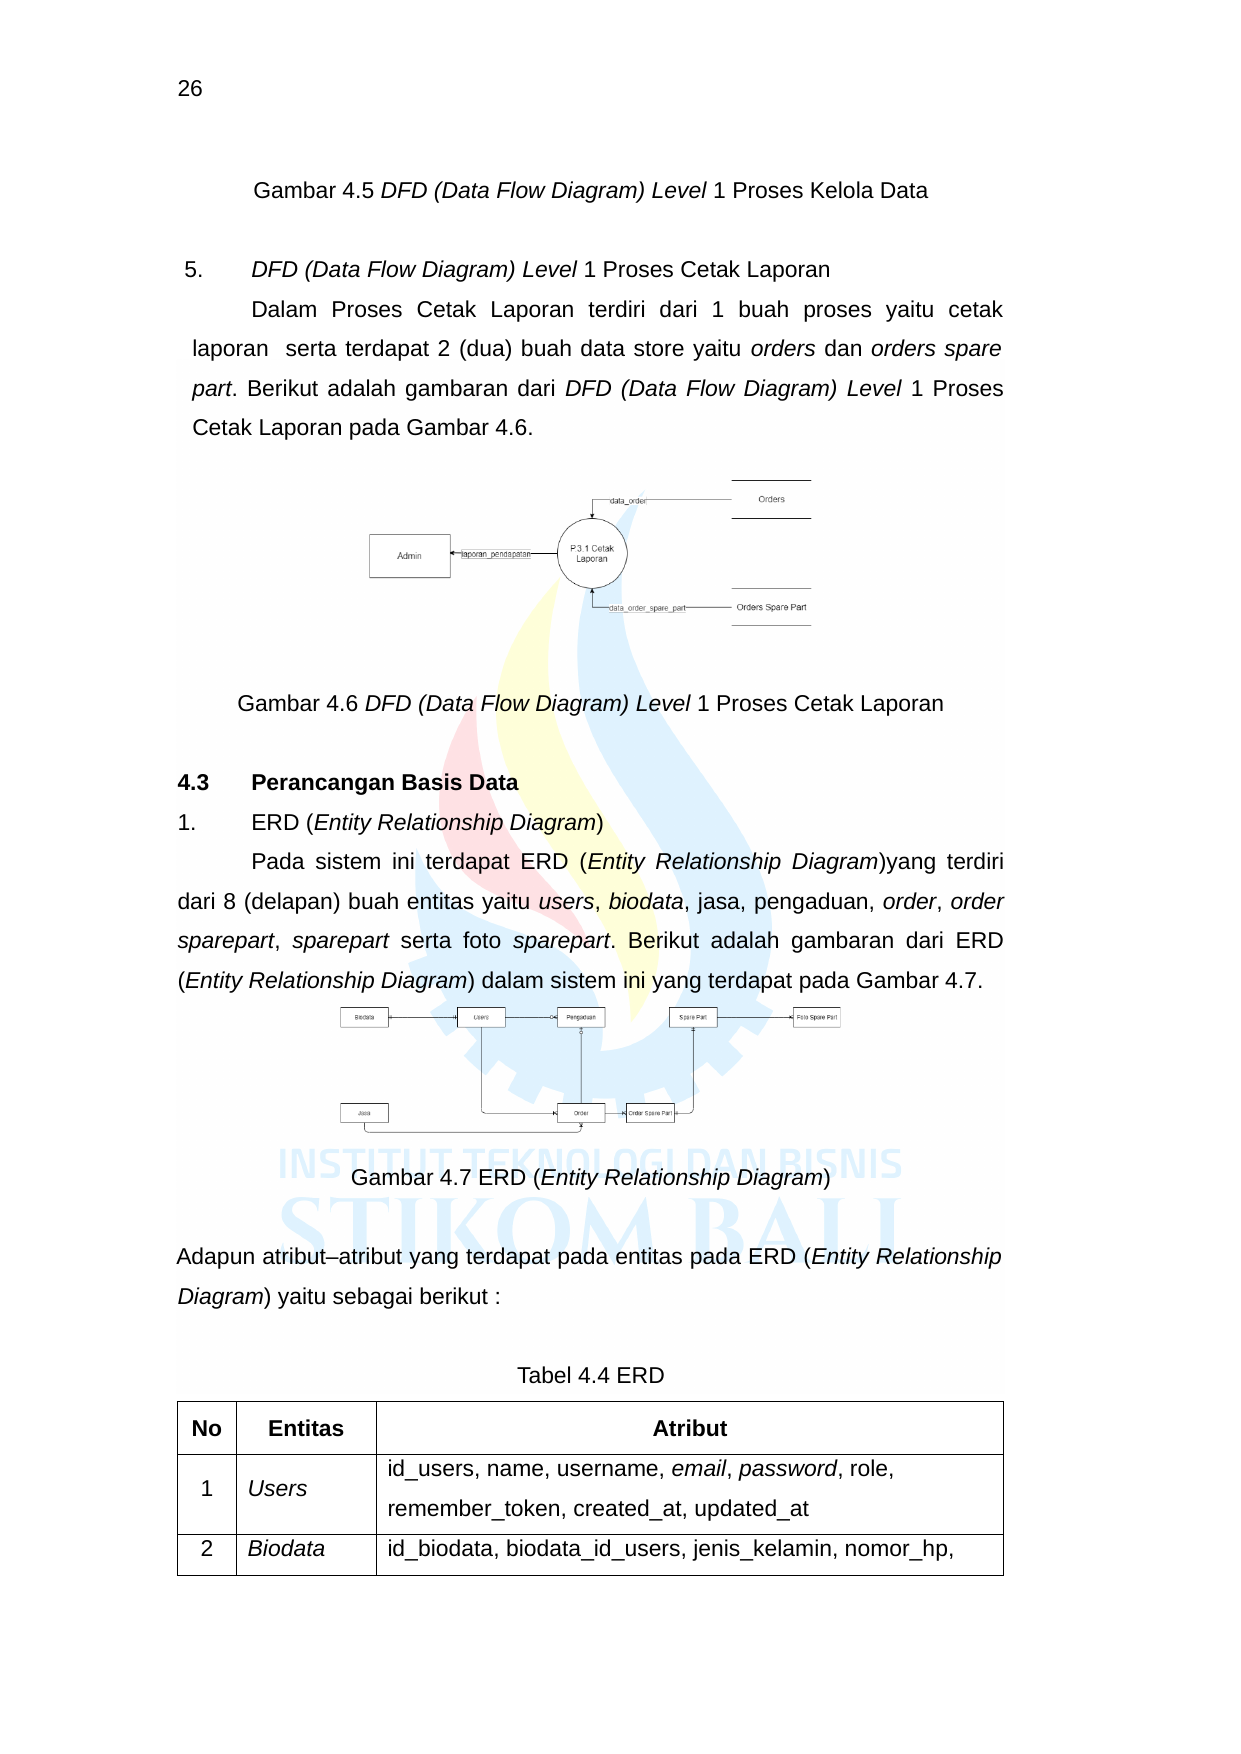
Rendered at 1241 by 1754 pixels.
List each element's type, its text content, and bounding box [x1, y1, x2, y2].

text Tabel 4.4 ERD [177, 1362, 1004, 1388]
subtitle Perancangan Basis Data [177, 769, 1004, 796]
text Gambar 4.6 DFD (Data Flow Diagram) Level 1 Proses Cetak Laporan [177, 690, 1004, 717]
table_header No [178, 1402, 236, 1454]
text Gambar 4.7 ERD (Entity Relationship Diagram) [177, 1164, 1004, 1191]
text Gambar 4.5 DFD (Data Flow Diagram) Level 1 Proses Kelola Data [177, 177, 1004, 203]
list Pada sistem ini terdapat ERD (Entity Relationship Diagram)yang terdiri dari 8 (delapan) buah entitas yaitu users, biodata, jasa, pengaduan, order, order sparepart, sparepart serta foto sparepart. Berikut adalah gambaran dari ERD (Entity Relationship Diagram) dalam sistem ini yang terdapat pada Gambar 4.7. [177, 848, 1004, 993]
list ERD (Entity Relationship Diagram) [177, 809, 1004, 835]
table_cell Biodata [237, 1535, 376, 1575]
picture [369, 480, 812, 626]
table_cell id_users, name, username, email, password, role, remember_token, created_at, updated_at [377, 1455, 1003, 1534]
table_cell id_biodata, biodata_id_users, jenis_kelamin, nomor_hp, profile_picture, alamat, created_at, updated_at [377, 1535, 1003, 1575]
table_cell 1 [178, 1455, 236, 1534]
list Adapun atribut–atribut yang terdapat pada entitas pada ERD (Entity Relationship Diagram) yaitu sebagai berikut : [176, 1243, 1004, 1309]
picture [340, 1007, 841, 1136]
table_cell Users [237, 1455, 376, 1534]
text Dalam Proses Cetak Laporan terdiri dari 1 buah proses yaitu cetak laporan serta terdapat 2 (dua) buah data store yaitu orders dan orders spare part. Berikut adalah gambaran dari DFD (Data Flow Diagram) Level 1 Proses Cetak Laporan pada Gambar 4.6. [192, 296, 1004, 440]
table_cell 2 [178, 1535, 236, 1575]
list DFD (Data Flow Diagram) Level 1 Proses Cetak Laporan [184, 256, 1004, 282]
table_header Entitas [237, 1402, 376, 1454]
table_header Atribut [377, 1402, 1003, 1454]
